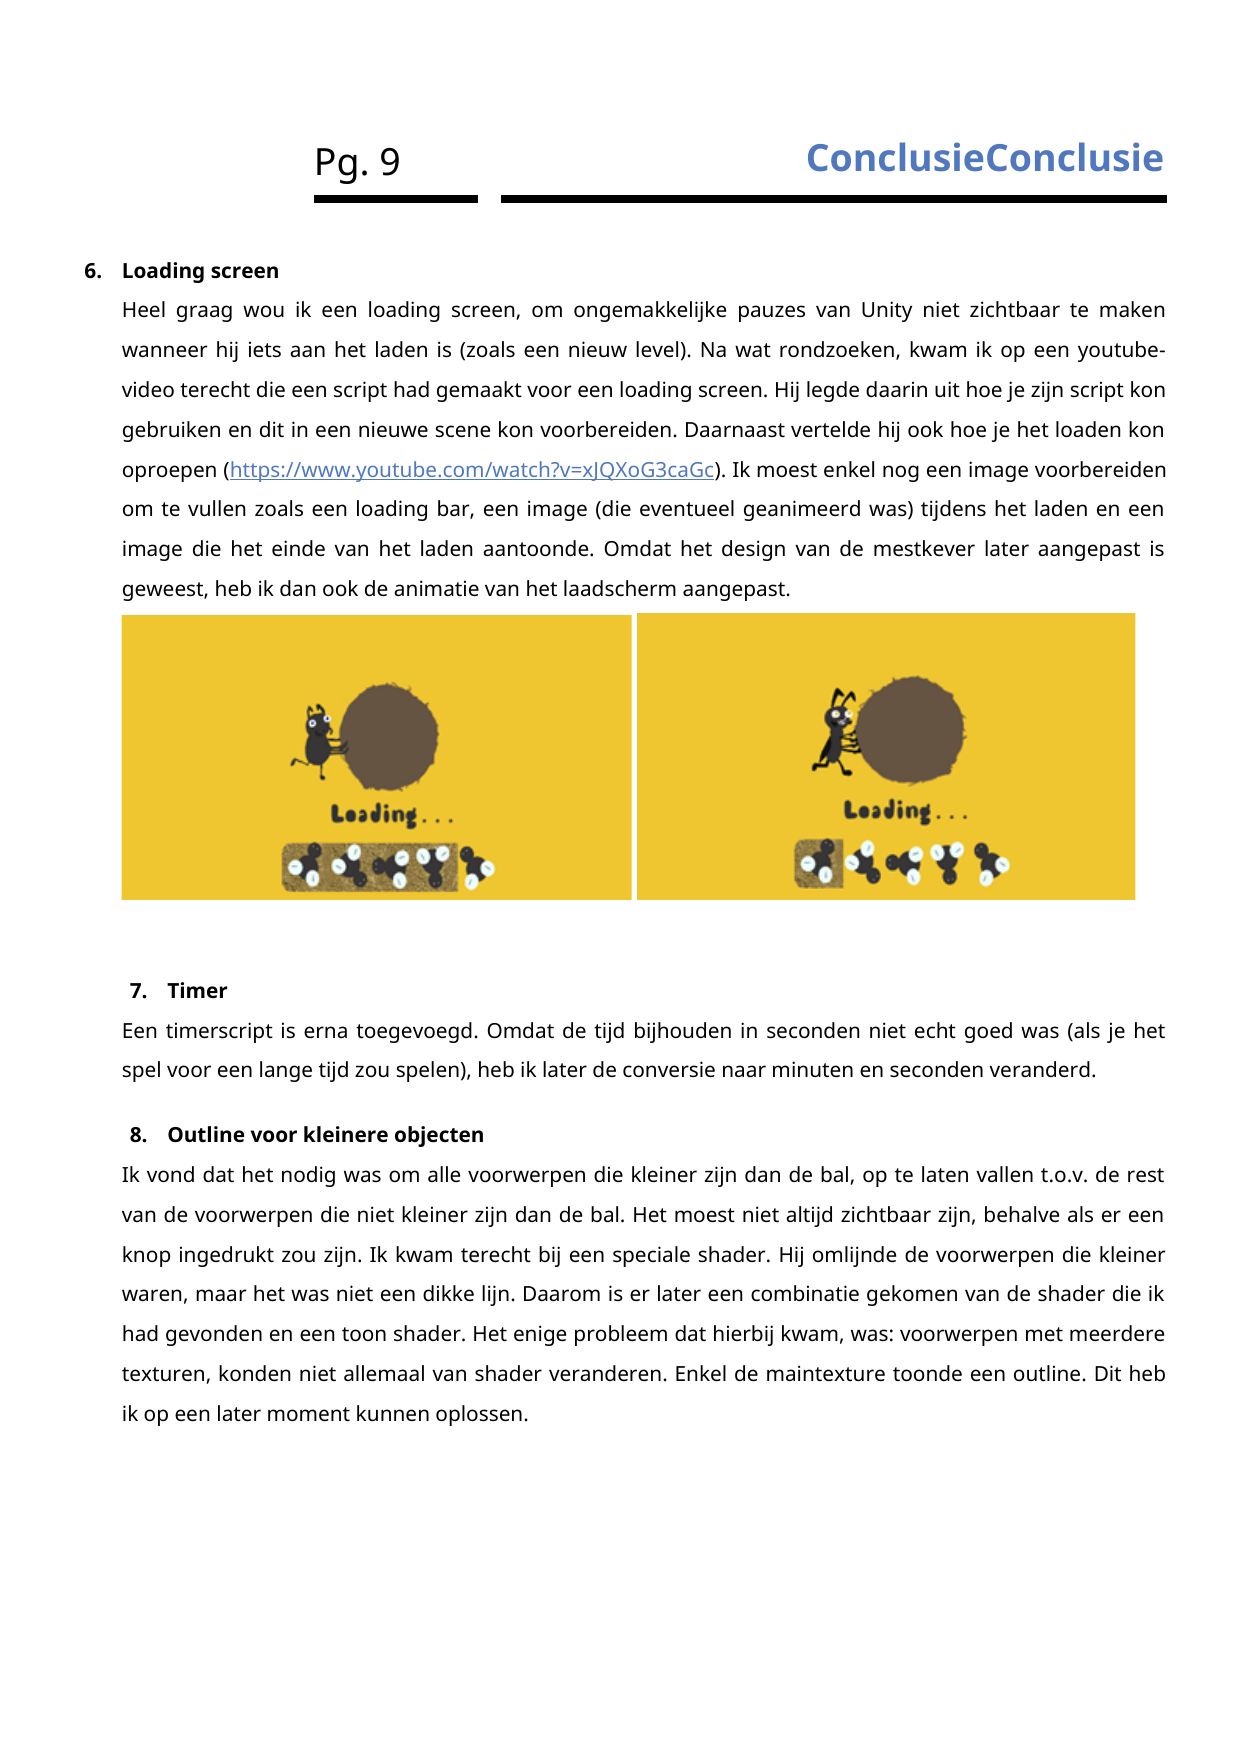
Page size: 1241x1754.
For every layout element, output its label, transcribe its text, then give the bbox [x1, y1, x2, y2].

picture [637, 613, 1136, 900]
subtitle Loading screen [84, 256, 1167, 284]
list Een timerscript is erna toegevoegd. Omdat de tijd bijhouden in seconden niet echt goed was (als je het spel voor een lange tijd zou spelen), heb ik later de conversie naar minuten en seconden veranderd. [122, 1016, 1167, 1084]
subtitle Outline voor kleinere objecten [129, 1120, 1167, 1149]
list Heel graag wou ik een loading screen, om ongemakkelijke pauzes van Unity niet zichtbaar te maken wanneer hij iets aan het laden is (zoals een nieuw level). Na wat rondzoeken, kwam ik op een youtube-video terecht die een script had gemaakt voor een loading screen. Hij legde daarin uit hoe je zijn script kon gebruiken en dit in een nieuwe scene kon voorbereiden. Daarnaast vertelde hij ook hoe je het loaden kon oproepen (https://www.youtube.com/watch?v=xJQXoG3caGc). Ik moest enkel nog een image voorbereiden om te vullen zoals een loading bar, een image (die eventueel geanimeerd was) tijdens het laden en een image die het einde van het laden aantoonde. Omdat het design van de mestkever later aangepast is geweest, heb ik dan ook de animatie van het laadscherm aangepast. [122, 296, 1167, 603]
subtitle Timer [129, 976, 1167, 1004]
list Ik vond dat het nodig was om alle voorwerpen die kleiner zijn dan de bal, op te laten vallen t.o.v. de rest van de voorwerpen die niet kleiner zijn dan de bal. Het moest niet altijd zichtbaar zijn, behalve als er een knop ingedrukt zou zijn. Ik kwam terecht bij een speciale shader. Hij omlijnde de voorwerpen die kleiner waren, maar het was niet een dikke lijn. Daarom is er later een combinatie gekomen van de shader die ik had gevonden en een toon shader. Het enige probleem dat hierbij kwam, was: voorwerpen met meerdere texturen, konden niet allemaal van shader veranderen. Enkel de maintexture toonde een outline. Dit heb ik op een later moment kunnen oplossen. [122, 1160, 1167, 1427]
picture [121, 615, 632, 900]
